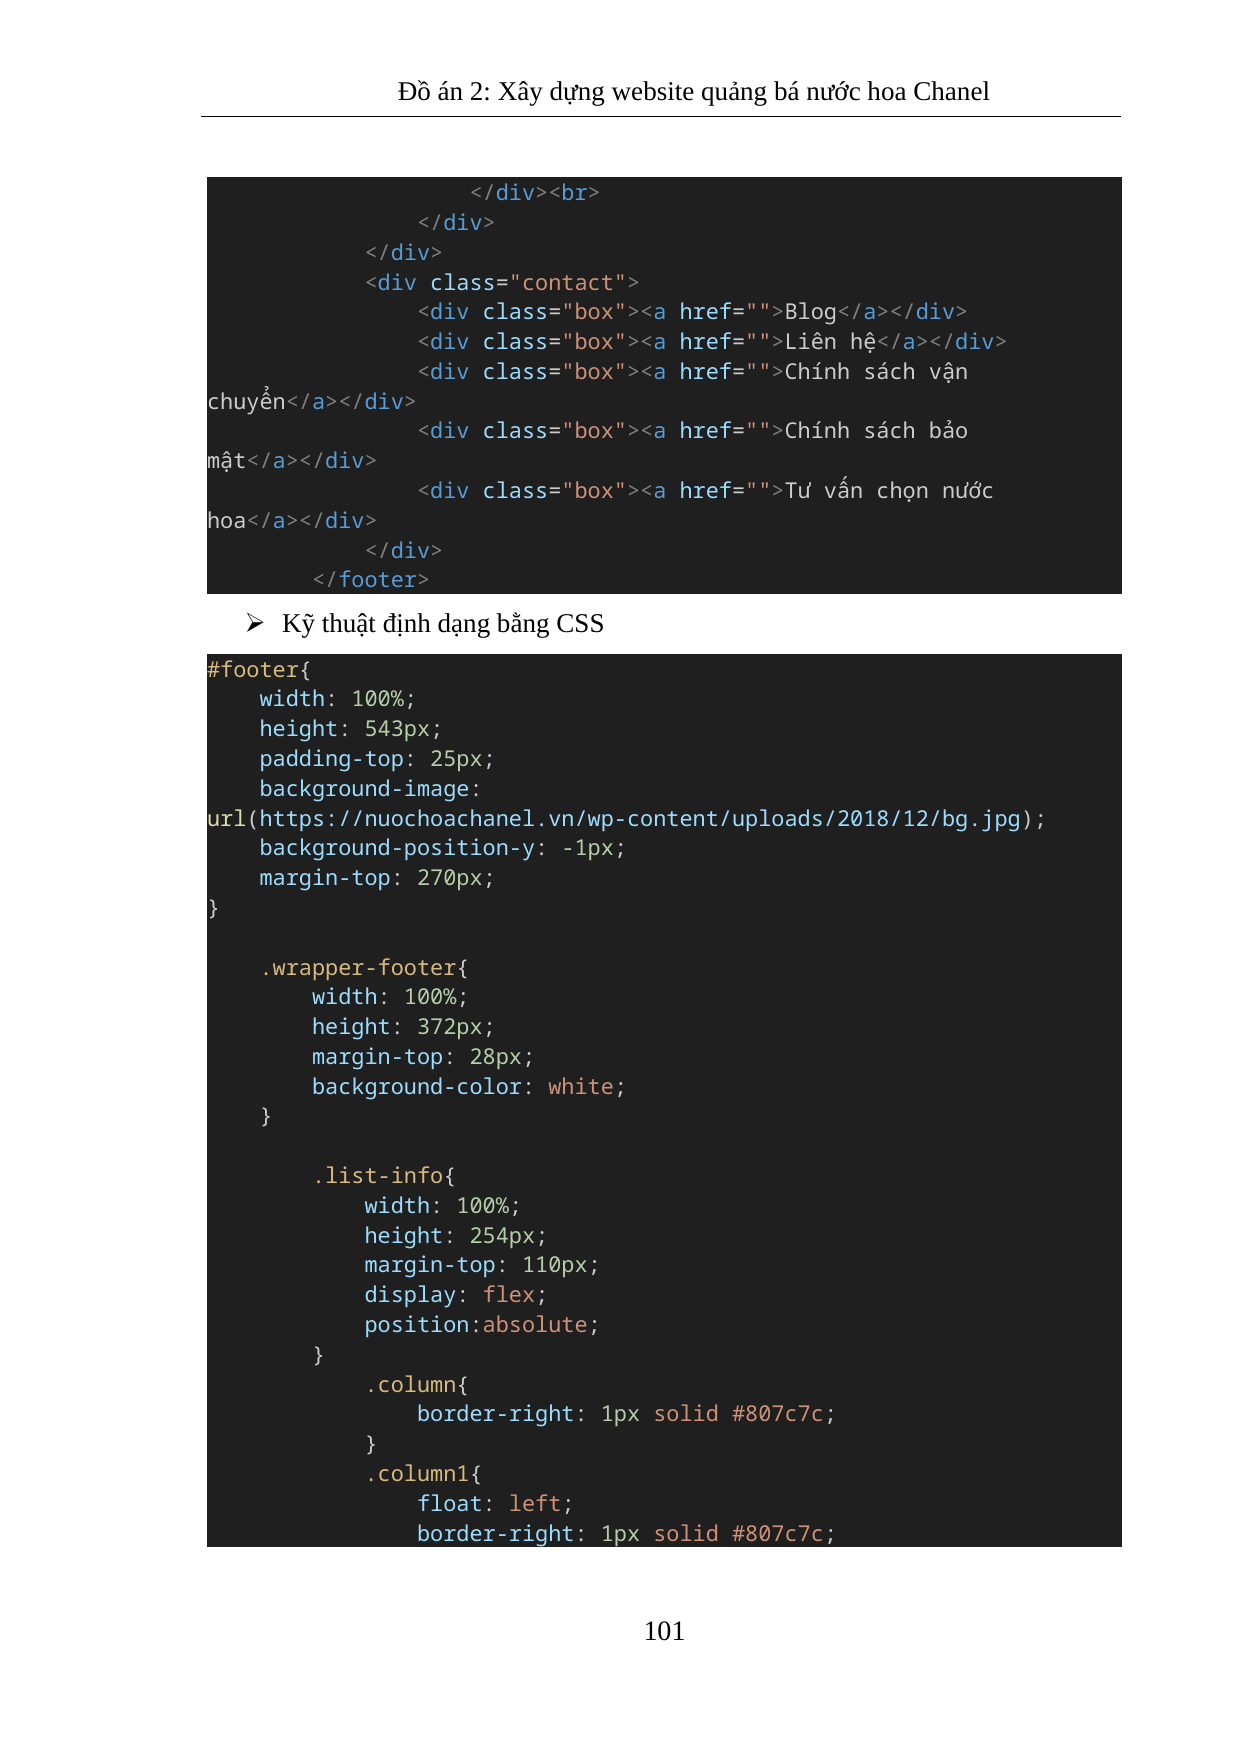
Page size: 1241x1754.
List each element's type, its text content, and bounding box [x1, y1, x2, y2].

text <div class="box"><a href="">Liên hệ</a></div> [207, 326, 1122, 356]
text .wrapper-footer{ [207, 952, 1122, 981]
text float: left; [207, 1488, 1122, 1518]
text border-right: 1px solid #807c7c; [207, 1518, 1122, 1547]
list Kỹ thuật định dạng bằng CSS [244, 607, 1122, 638]
text width: 100%; [207, 1190, 1122, 1220]
text } [207, 1101, 1122, 1130]
text margin-top: 110px; [207, 1249, 1122, 1279]
text background-position-y: -1px; [207, 832, 1122, 862]
text .column{ [207, 1369, 1122, 1398]
text #footer{ [207, 654, 1122, 683]
text .column1{ [207, 1458, 1122, 1488]
text width: 100%; [207, 981, 1122, 1011]
text <div class="box"><a href="">Chính sách vận chuyển</a></div> [207, 356, 1122, 416]
text height: 543px; [207, 713, 1122, 743]
text padding-top: 25px; [207, 743, 1122, 773]
text } [207, 1428, 1122, 1458]
text </footer> [207, 564, 1122, 594]
text border-right: 1px solid #807c7c; [207, 1398, 1122, 1428]
text position:absolute; [207, 1309, 1122, 1339]
text width: 100%; [207, 683, 1122, 713]
text margin-top: 270px; [207, 862, 1122, 892]
text </div> [207, 237, 1122, 267]
text } [207, 1339, 1122, 1369]
text <div class="contact"> [207, 267, 1122, 296]
text </div> [207, 535, 1122, 564]
text .list-info{ [207, 1160, 1122, 1190]
text <div class="box"><a href="">Tư vấn chọn nước hoa</a></div> [207, 475, 1122, 535]
text display: flex; [207, 1279, 1122, 1309]
text <div class="box"><a href="">Blog</a></div> [207, 296, 1122, 326]
text height: 372px; [207, 1011, 1122, 1041]
text margin-top: 28px; [207, 1041, 1122, 1071]
text background-color: white; [207, 1071, 1122, 1101]
text </div> [207, 207, 1122, 237]
text <div class="box"><a href="">Chính sách bảo mật</a></div> [207, 416, 1122, 475]
text background-image: url(https://nuochoachanel.vn/wp-content/uploads/2018/12/bg.jpg); [207, 773, 1122, 832]
text </div><br> [207, 177, 1122, 207]
text } [207, 892, 1122, 922]
text height: 254px; [207, 1220, 1122, 1249]
